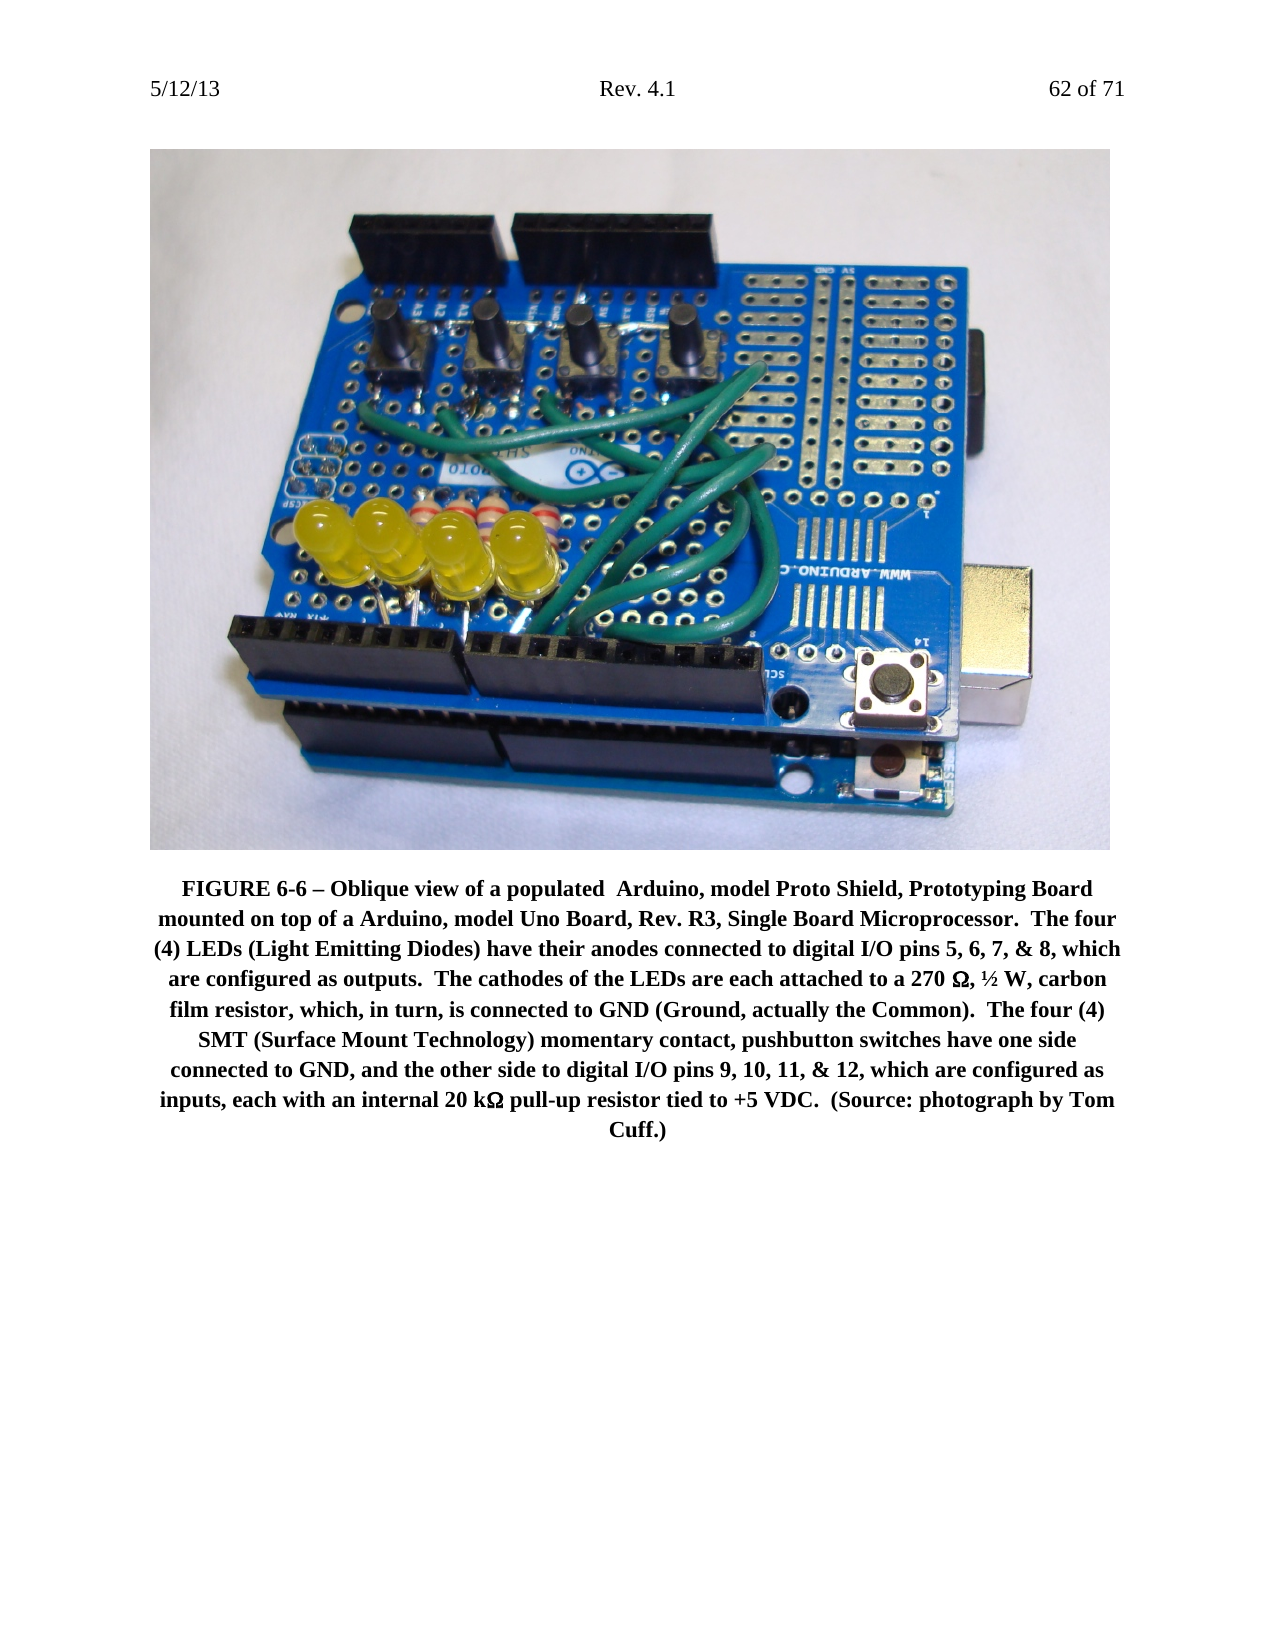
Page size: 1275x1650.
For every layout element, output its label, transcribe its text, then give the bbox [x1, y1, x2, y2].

text FIGURE 6-6 – Oblique view of a populated Arduino, model Proto Shield, Prototyping Board mounted on top of a Arduino, model Uno Board, Rev. R3, Single Board Microprocessor. The four (4) LEDs (Light Emitting Diodes) have their anodes connected to digital I/O pins 5, 6, 7, & 8, which are configured as outputs. The cathodes of the LEDs are each attached to a 270 , ½ W, carbon film resistor, which, in turn, is connected to GND (Ground, actually the Common). The four (4) SMT (Surface Mount Technology) momentary contact, pushbutton switches have one side connected to GND, and the other side to digital I/O pins 9, 10, 11, & 12, which are configured as inputs, each with an internal 20 k pull-up resistor tied to +5 VDC. (Source: photograph by Tom Cuff.) [150, 875, 1125, 1143]
picture [150, 149, 1110, 850]
